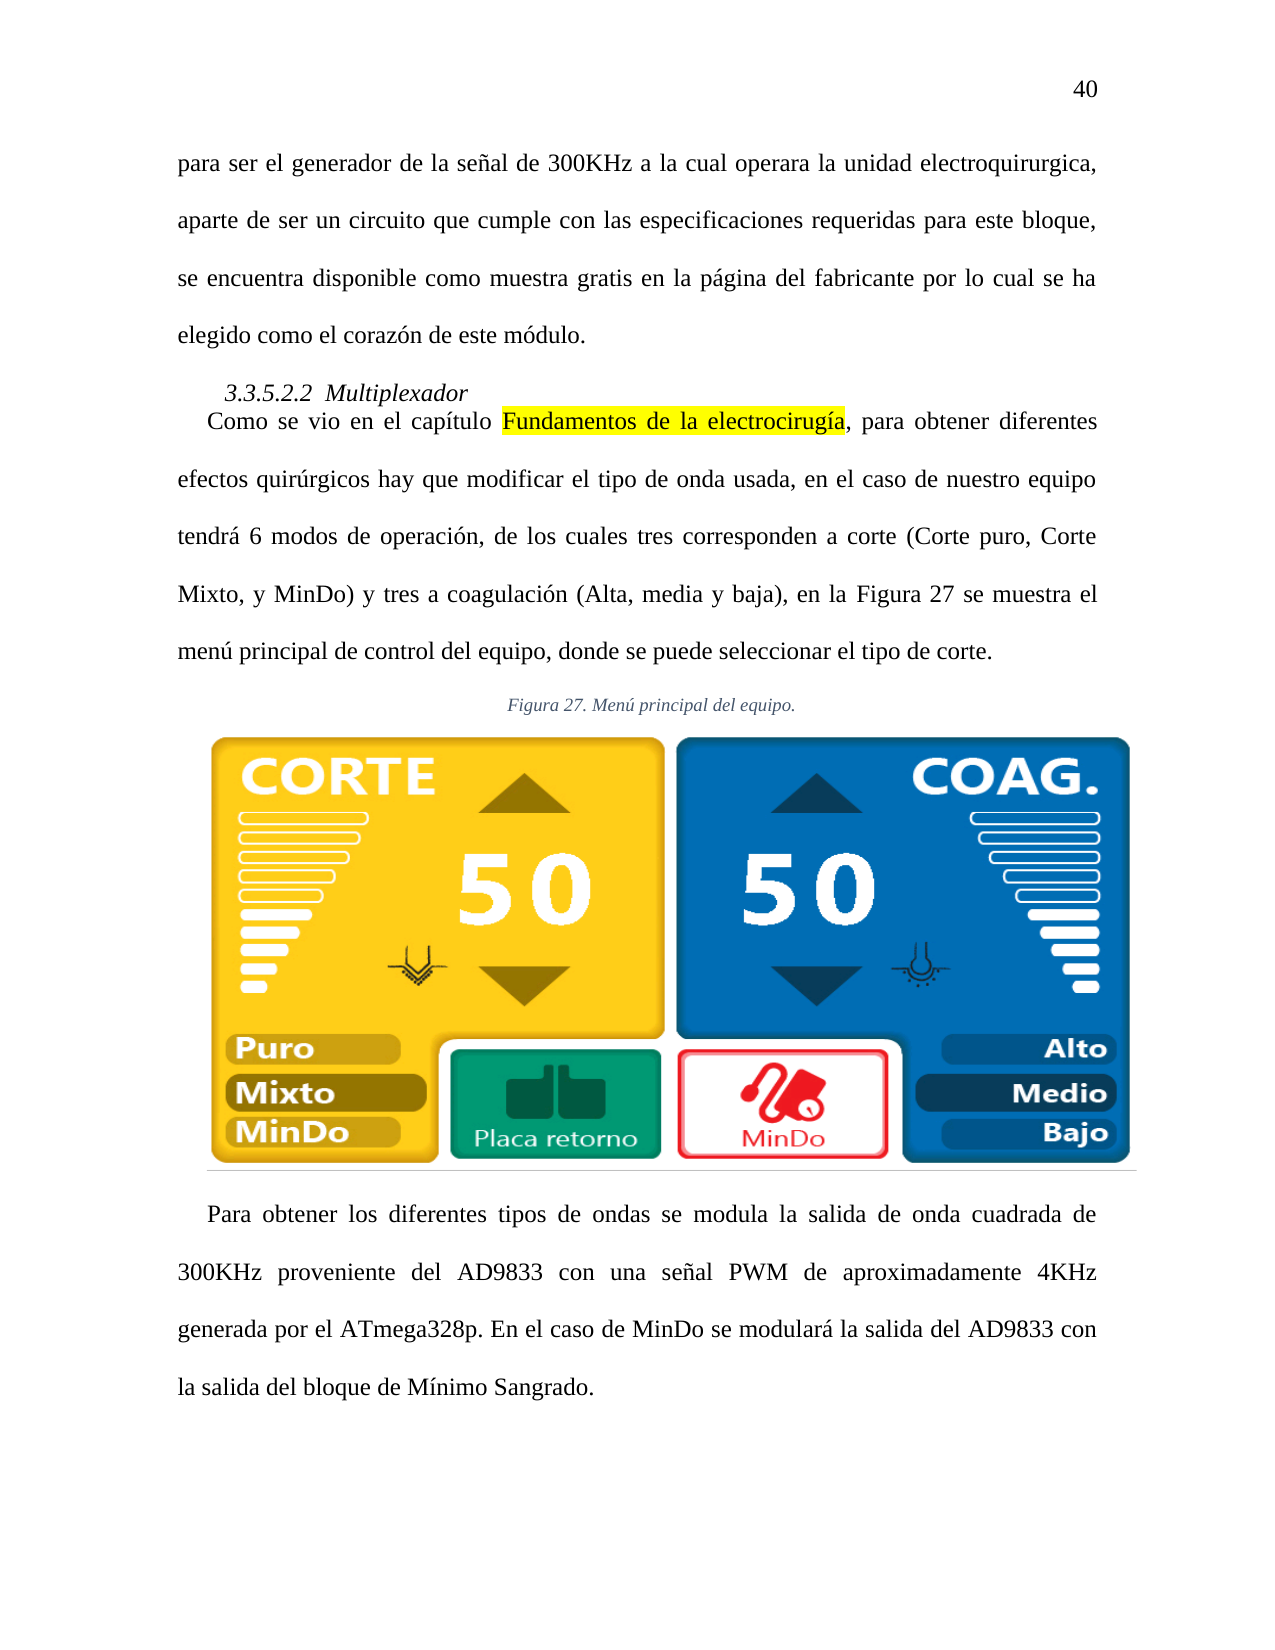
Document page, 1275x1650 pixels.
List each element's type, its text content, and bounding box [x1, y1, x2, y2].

text Para obtener los diferentes tipos de ondas se modula la salida de onda cuadrada de 300KHz proveniente del AD9833 con una señal PWM de aproximadamente 4KHz generada por el ATmega328p. En el caso de MinDo se modulará la salida del AD9833 con la salida del bloque de Mínimo Sangrado. [177, 1199, 1098, 1401]
text Como se vio en el capítulo Fundamentos de la electrocirugía, para obtener diferentes efectos quirúrgicos hay que modificar el tipo de onda usada, en el caso de nuestro equipo tendrá 6 modos de operación, de los cuales tres corresponden a corte (Corte puro, Corte Mixto, y MinDo) y tres a coagulación (Alta, media y baja), en la Figura 27 se muestra el menú principal de control del equipo, donde se puede seleccionar el tipo de corte. [177, 406, 1098, 665]
text Figura 27. Menú principal del equipo. [177, 694, 1098, 715]
subtitle Multiplexador [177, 378, 1098, 406]
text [177, 148, 1098, 349]
picture [206, 736, 1137, 1171]
